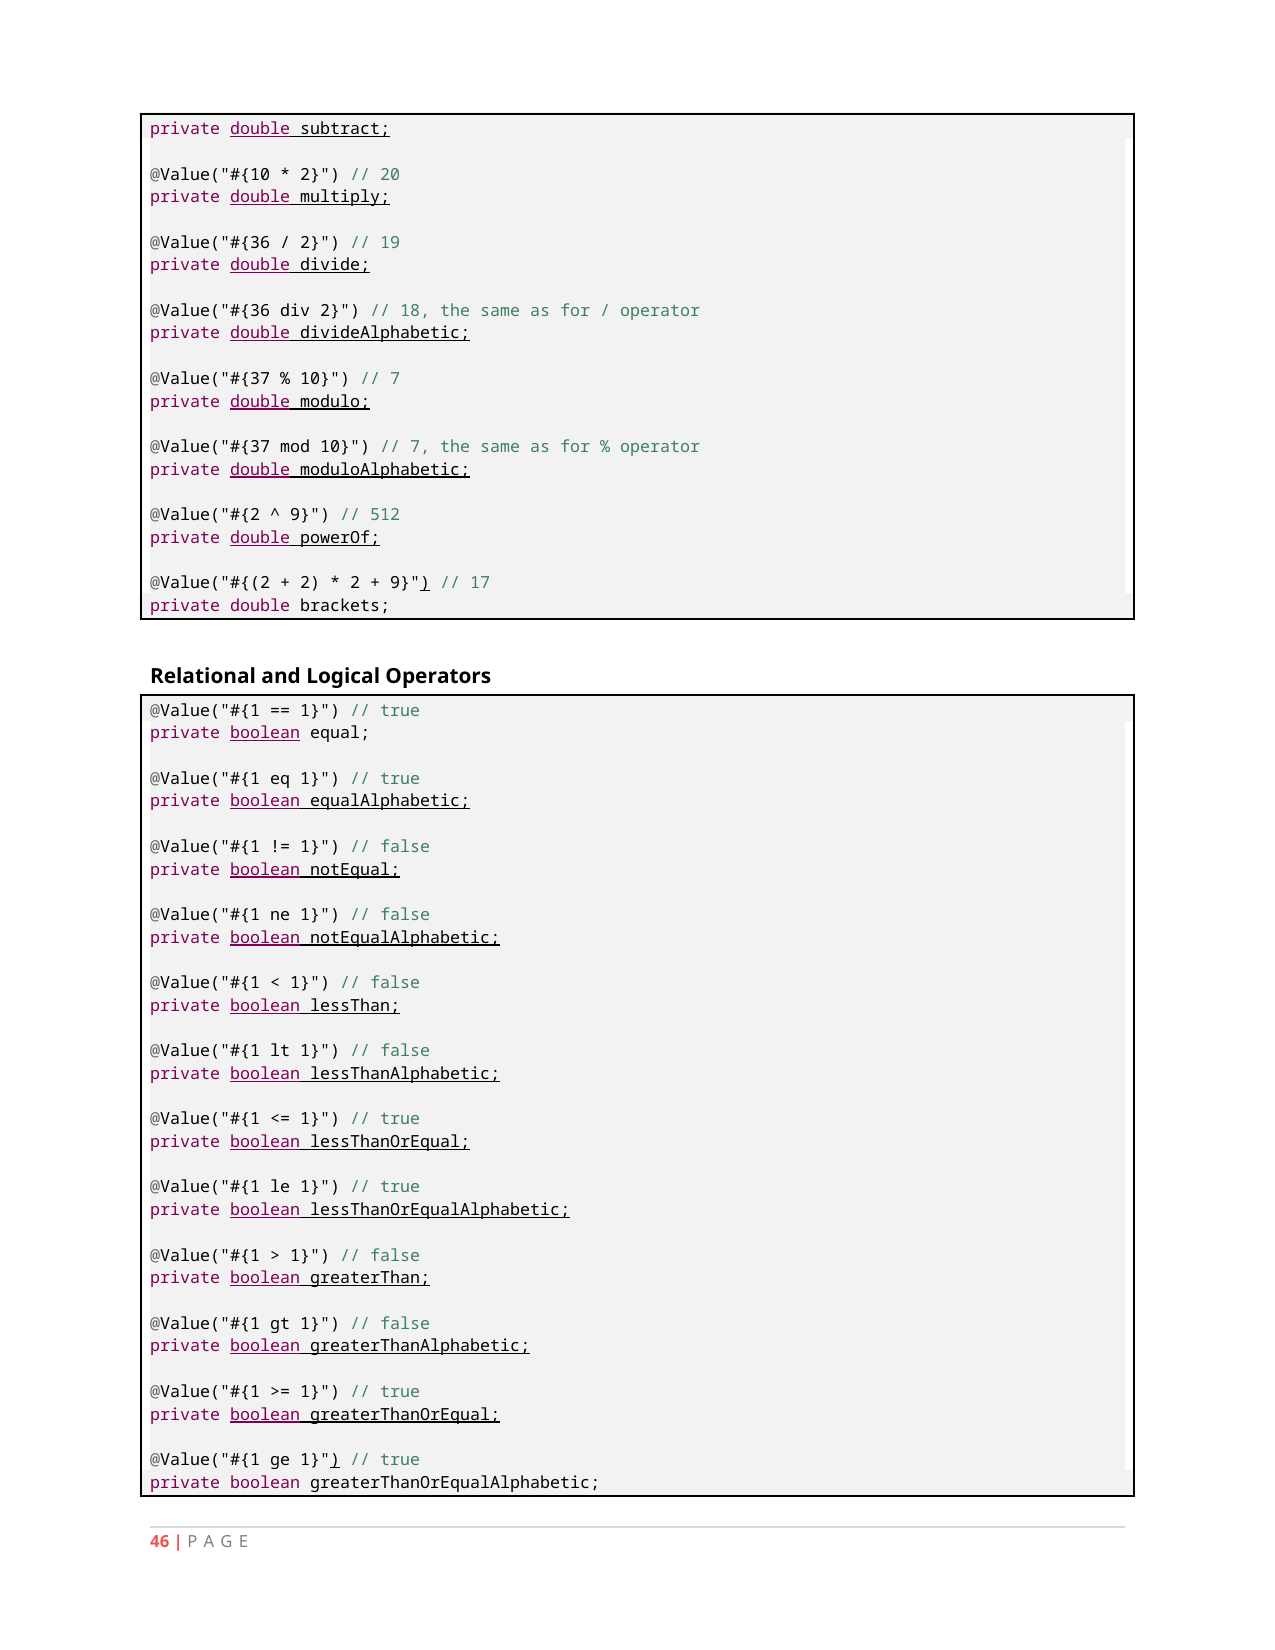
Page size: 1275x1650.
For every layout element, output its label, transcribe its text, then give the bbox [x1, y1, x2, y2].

text private double multiply; [150, 185, 1125, 207]
text private double brackets; [142, 589, 1133, 618]
text @Value("#{1 != 1}") // false [150, 834, 1125, 857]
text Relational and Logical Operators [150, 661, 1125, 690]
text private boolean greaterThanOrEqualAlphabetic; [142, 1466, 1133, 1495]
text private double moduloAlphabetic; [150, 457, 1125, 480]
text @Value("#{1 > 1}") // false [150, 1243, 1125, 1266]
text @Value("#{1 <= 1}") // true [150, 1107, 1125, 1129]
text private boolean notEqualAlphabetic; [150, 925, 1125, 948]
text @Value("#{1 gt 1}") // false [150, 1311, 1125, 1334]
text private boolean lessThanOrEqualAlphabetic; [150, 1198, 1125, 1220]
text @Value("#{1 eq 1}") // true [150, 766, 1125, 789]
text private double modulo; [150, 389, 1125, 412]
text @Value("#{1 ge 1}") // true [150, 1447, 1125, 1466]
text private double subtract; [142, 115, 1133, 139]
text @Value("#{1 < 1}") // false [150, 971, 1125, 993]
text private boolean greaterThan; [150, 1266, 1125, 1288]
text @Value("#{1 == 1}") // true [142, 696, 1133, 721]
text @Value("#{36 / 2}") // 19 [150, 230, 1125, 253]
text @Value("#{37 % 10}") // 7 [150, 366, 1125, 389]
text @Value("#{36 div 2}") // 18, the same as for / operator [150, 298, 1125, 321]
text private boolean notEqual; [150, 857, 1125, 880]
text private double powerOf; [150, 525, 1125, 548]
text private double divide; [150, 253, 1125, 276]
text @Value("#{1 le 1}") // true [150, 1175, 1125, 1198]
text @Value("#{(2 + 2) * 2 + 9}") // 17 [150, 571, 1125, 589]
text private boolean greaterThanAlphabetic; [150, 1334, 1125, 1357]
text @Value("#{1 lt 1}") // false [150, 1039, 1125, 1061]
text @Value("#{37 mod 10}") // 7, the same as for % operator [150, 434, 1125, 457]
text private boolean lessThanOrEqual; [150, 1129, 1125, 1152]
text private double divideAlphabetic; [150, 321, 1125, 344]
text private boolean lessThanAlphabetic; [150, 1061, 1125, 1084]
text private boolean lessThan; [150, 993, 1125, 1016]
text @Value("#{1 ne 1}") // false [150, 902, 1125, 925]
text private boolean greaterThanOrEqual; [150, 1402, 1125, 1425]
text @Value("#{2 ^ 9}") // 512 [150, 503, 1125, 525]
text private boolean equal; [150, 721, 1125, 743]
text @Value("#{1 >= 1}") // true [150, 1379, 1125, 1402]
text private boolean equalAlphabetic; [150, 789, 1125, 812]
text @Value("#{10 * 2}") // 20 [150, 162, 1125, 185]
